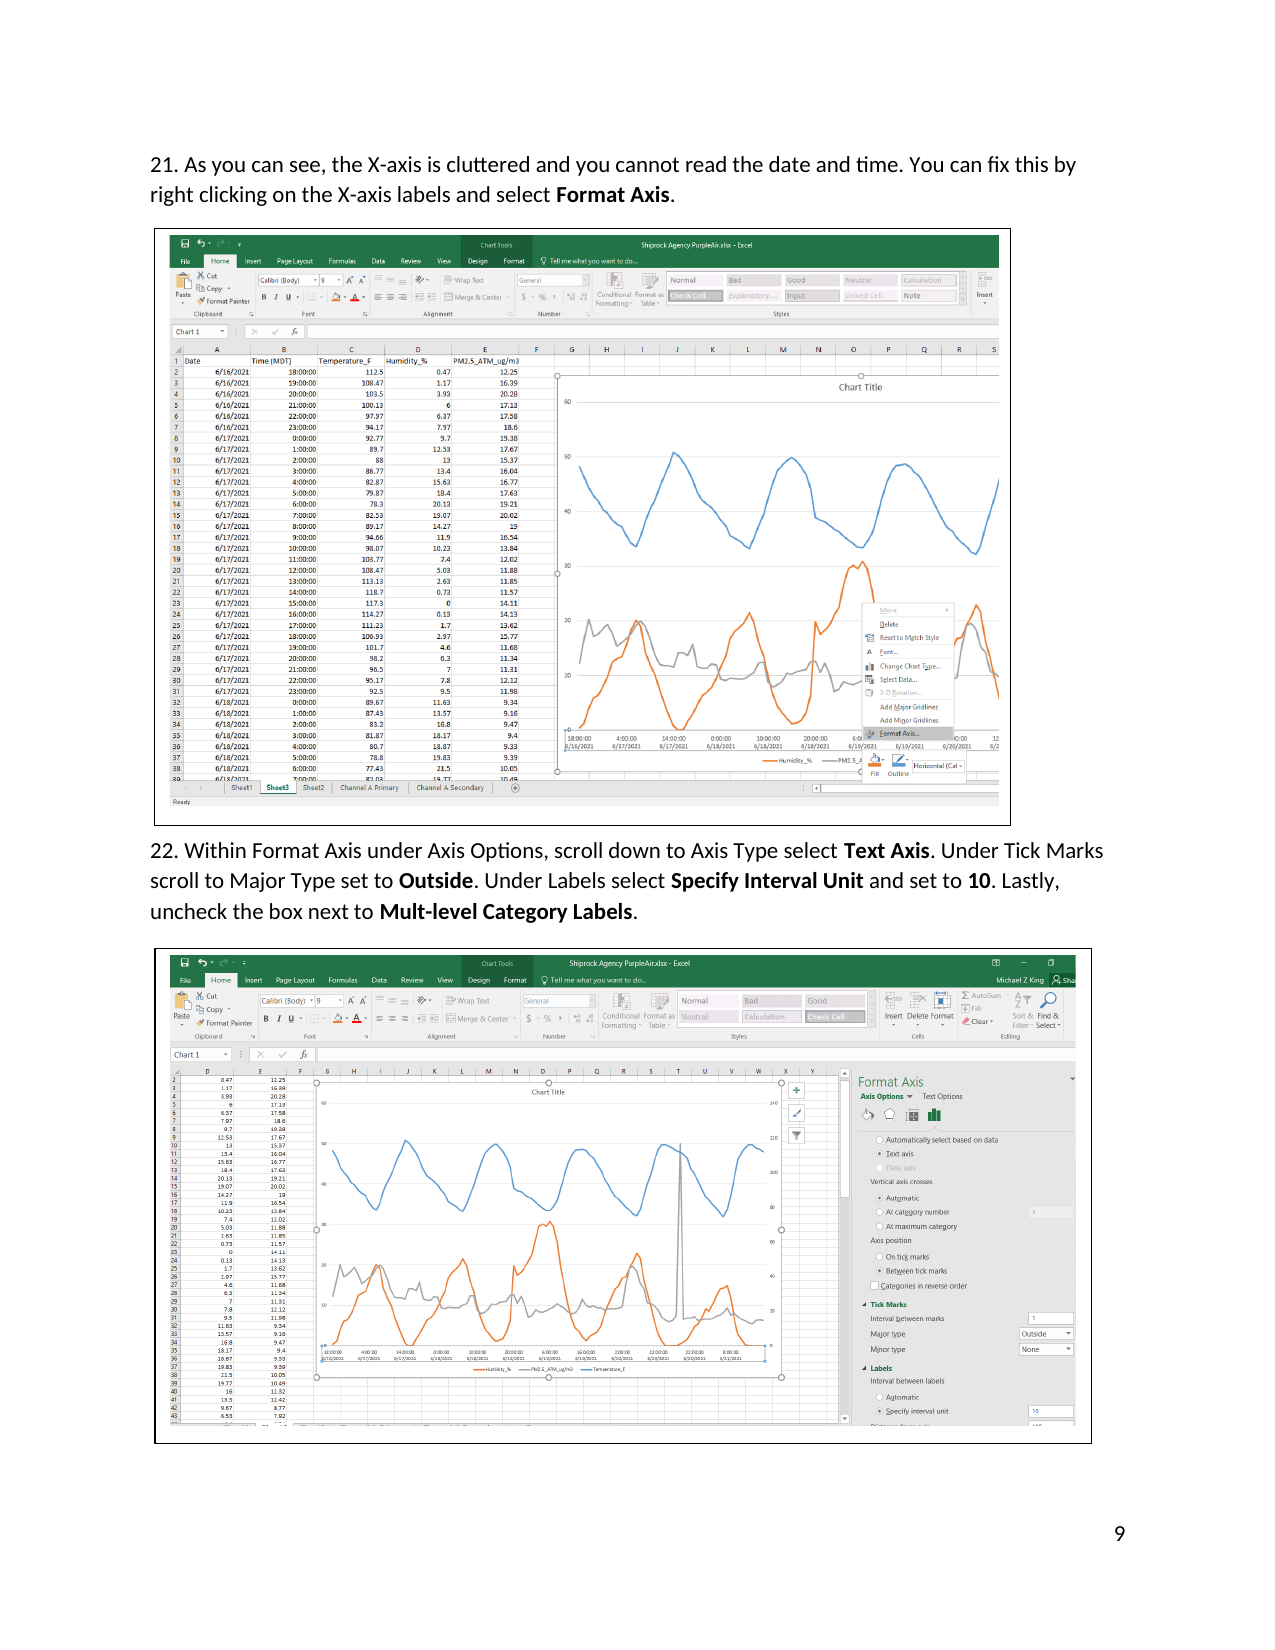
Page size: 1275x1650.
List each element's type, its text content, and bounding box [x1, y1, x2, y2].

picture [169, 235, 999, 806]
picture [170, 955, 1076, 1426]
text 22. Within Format Axis under Axis Options, scroll down to Axis Type select Text Axis. Under Tick Marks scroll to Major Type set to Outside. Under Labels select Specify Interval Unit and set to 10. Lastly, uncheck the box next to Mult-level Category Labels. [150, 836, 1125, 925]
text 21. As you can see, the X-axis is cluttered and you cannot read the date and time. You can fix this by right clicking on the X-axis labels and select Format Axis. [150, 150, 1125, 208]
